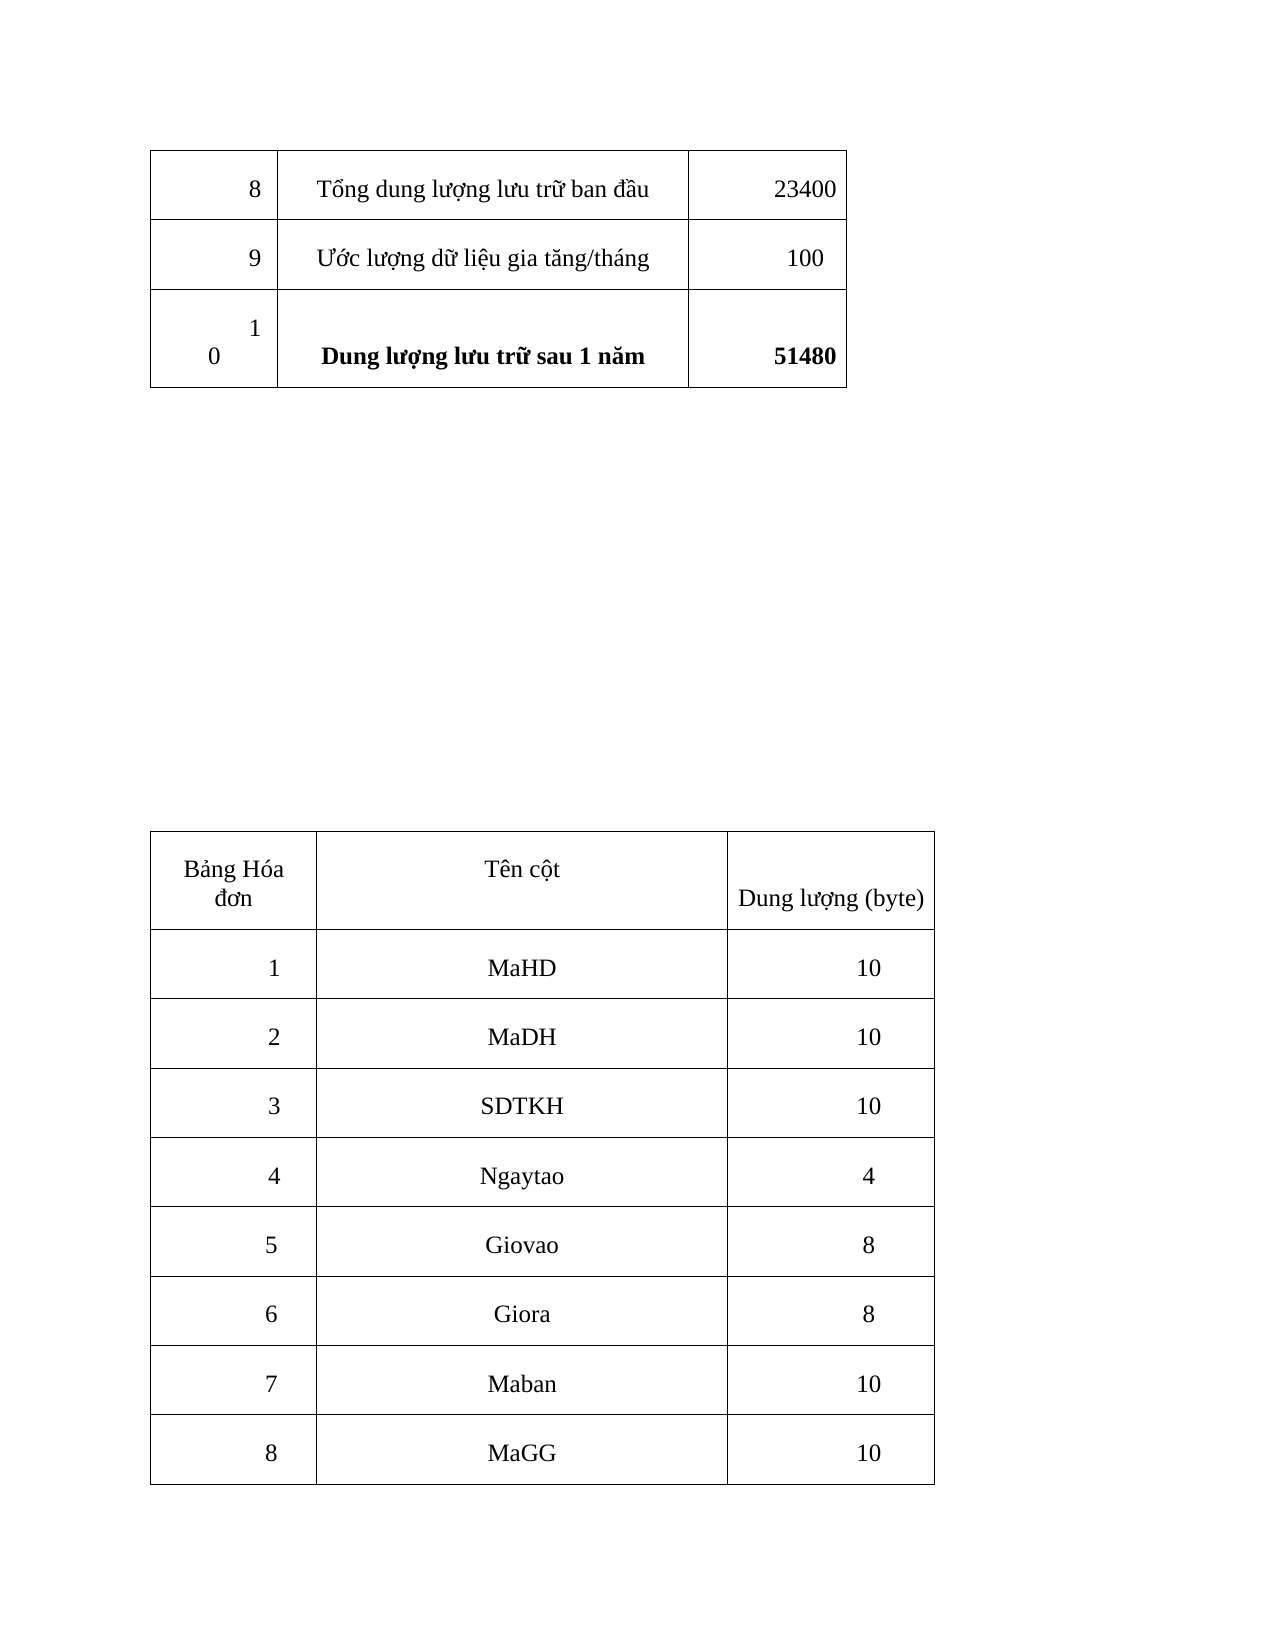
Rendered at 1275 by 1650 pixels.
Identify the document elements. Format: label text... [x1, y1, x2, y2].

table_cell MaGG [317, 1415, 727, 1484]
table_cell MaHD [317, 930, 727, 998]
table_cell 8 [151, 1415, 316, 1484]
table_cell MaDH [317, 999, 727, 1067]
table_cell 100 [689, 220, 846, 289]
table_cell 10 [728, 999, 934, 1067]
table_cell 51480 [689, 290, 846, 387]
table_cell Maban [317, 1346, 727, 1414]
table_cell 9 [151, 220, 277, 289]
table_cell 7 [151, 1346, 316, 1414]
table_cell Ước lượng dữ liệu gia tăng/tháng [278, 220, 688, 289]
table_cell 5 [151, 1207, 316, 1276]
table_cell Ngaytao [317, 1138, 727, 1206]
table_cell 10 [728, 1069, 934, 1137]
table_cell SDTKH [317, 1069, 727, 1137]
table_cell 2 [151, 999, 316, 1067]
table_cell 10 [151, 290, 277, 387]
table_cell Giovao [317, 1207, 727, 1276]
table_cell Giora [317, 1277, 727, 1345]
table_cell 10 [728, 1346, 934, 1414]
table_cell 10 [728, 930, 934, 998]
table_header Dung lượng (byte) [728, 832, 934, 929]
table_header Tên cột [317, 832, 727, 929]
table_cell 23400 [689, 151, 846, 219]
table_header Bảng Hóa đơn [151, 832, 316, 929]
table_cell 4 [151, 1138, 316, 1206]
table_cell 8 [728, 1207, 934, 1276]
table_cell 10 [728, 1415, 934, 1484]
table_cell 6 [151, 1277, 316, 1345]
table_cell Dung lượng lưu trữ sau 1 năm [278, 290, 688, 387]
table_cell 1 [151, 930, 316, 998]
table_cell 8 [151, 151, 277, 219]
table_cell Tổng dung lượng lưu trữ ban đầu [278, 151, 688, 219]
table_cell 8 [728, 1277, 934, 1345]
table_cell 3 [151, 1069, 316, 1137]
table_cell 4 [728, 1138, 934, 1206]
